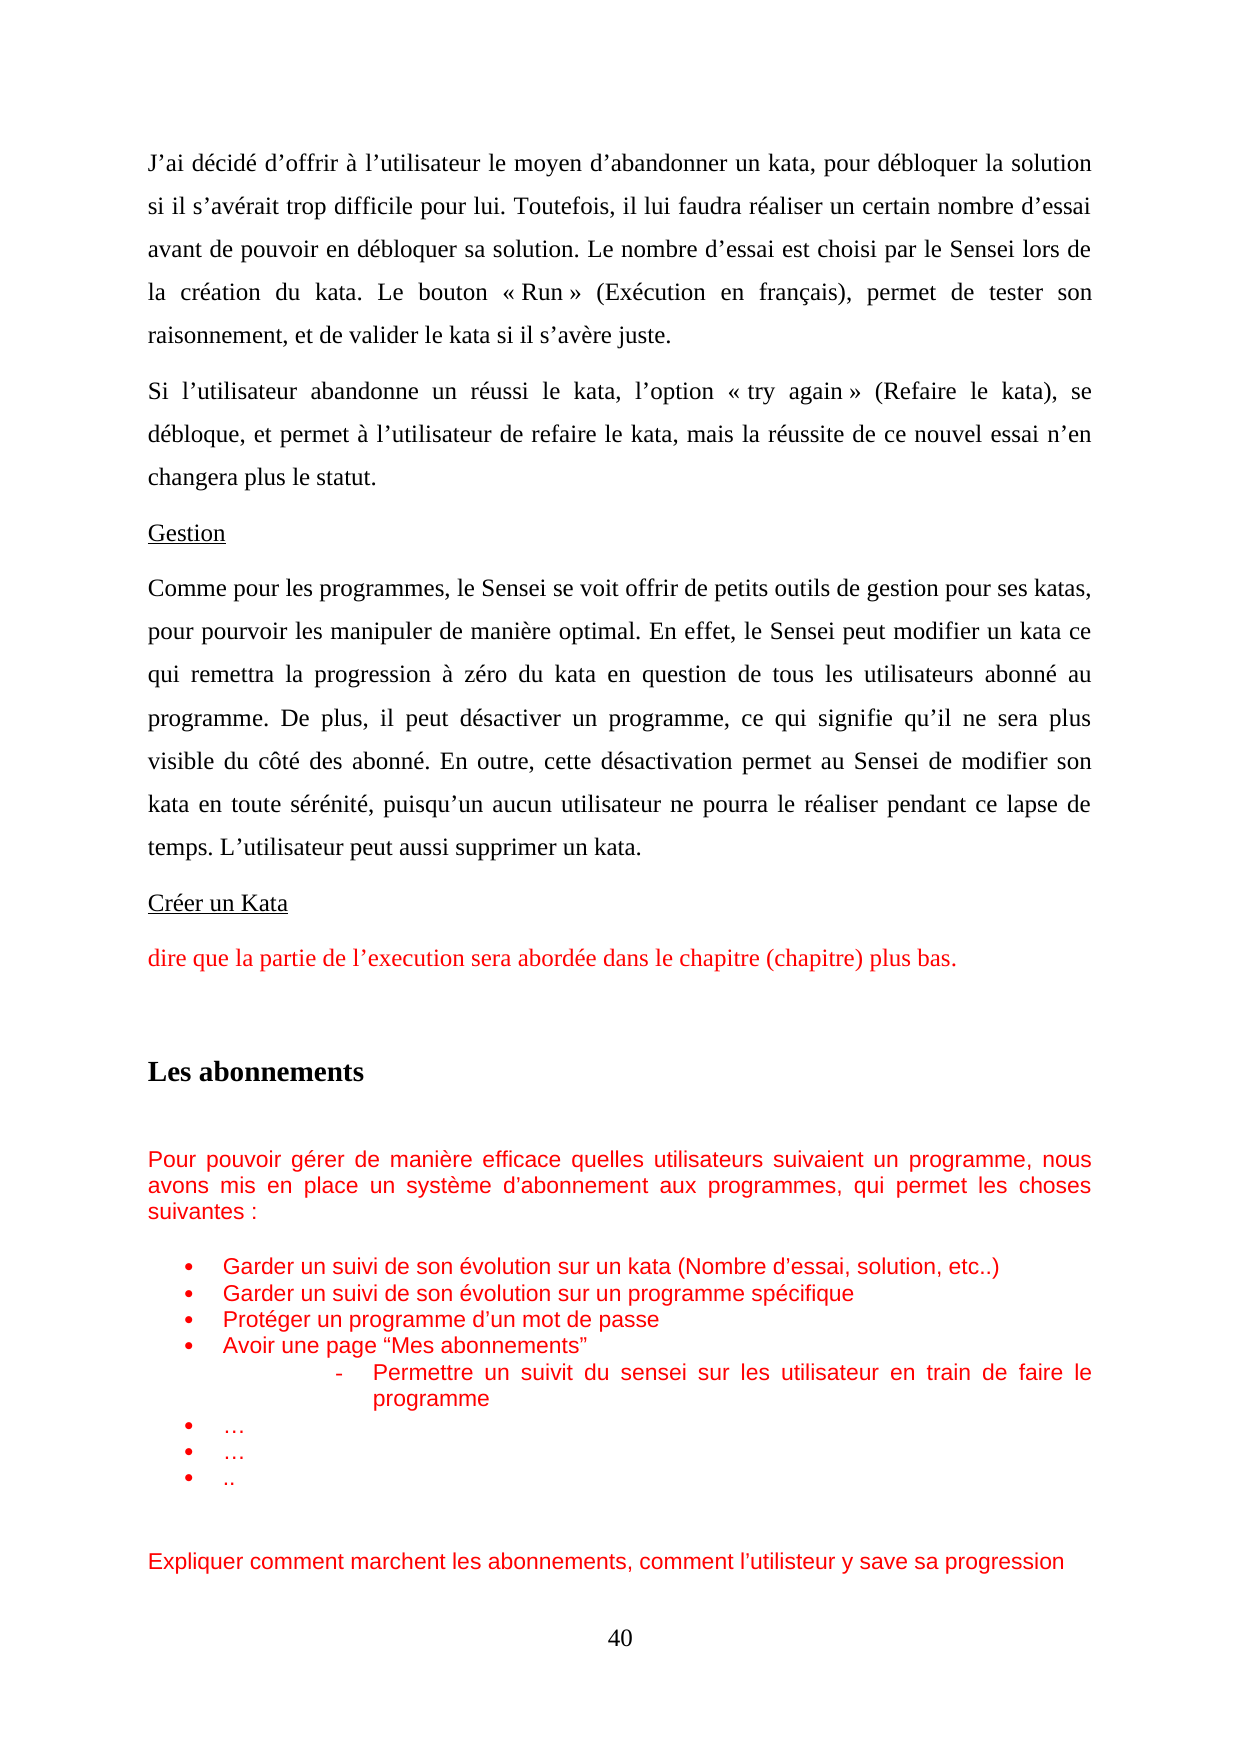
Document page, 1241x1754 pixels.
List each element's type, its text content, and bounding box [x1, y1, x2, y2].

text Gestion [148, 518, 1093, 546]
list Permettre un suivit du sensei sur les utilisateur en train de faire le programme [335, 1359, 1093, 1412]
text Pour pouvoir gérer de manière efficace quelles utilisateurs suivaient un programme, nous avons mis en place un système d’abonnement aux programmes, qui permet les choses suivantes : [148, 1146, 1093, 1224]
text Expliquer comment marchent les abonnements, comment l’utilisteur y save sa progression [148, 1548, 1093, 1574]
text J’ai décidé d’offrir à l’utilisateur le moyen d’abandonner un kata, pour débloquer la solution si il s’avérait trop difficile pour lui. Toutefois, il lui faudra réaliser un certain nombre d’essai avant de pouvoir en débloquer sa solution. Le nombre d’essai est choisi par le Sensei lors de la création du kata. Le bouton « Run » (Exécution en français), permet de tester son raisonnement, et de valider le kata si il s’avère juste. [148, 148, 1093, 349]
list .. [185, 1464, 1093, 1491]
list … [185, 1412, 1093, 1438]
text Créer un Kata [148, 888, 1093, 916]
subtitle Les abonnements [148, 1054, 1093, 1087]
text dire que la partie de l’execution sera abordée dans le chapitre (chapitre) plus bas. [148, 943, 1093, 972]
list Garder un suivi de son évolution sur un kata (Nombre d’essai, solution, etc..) [185, 1253, 1093, 1280]
text Si l’utilisateur abandonne un réussi le kata, l’option « try again » (Refaire le kata), se débloque, et permet à l’utilisateur de refaire le kata, mais la réussite de ce nouvel essai n’en changera plus le statut. [148, 376, 1093, 491]
list Protéger un programme d’un mot de passe [185, 1306, 1093, 1332]
list Avoir une page “Mes abonnements” [185, 1332, 1093, 1359]
list Garder un suivi de son évolution sur un programme spécifique [185, 1280, 1093, 1306]
text Comme pour les programmes, le Sensei se voit offrir de petits outils de gestion pour ses katas, pour pourvoir les manipuler de manière optimal. En effet, le Sensei peut modifier un kata ce qui remettra la progression à zéro du kata en question de tous les utilisateurs abonné au programme. De plus, il peut désactiver un programme, ce qui signifie qu’il ne sera plus visible du côté des abonné. En outre, cette désactivation permet au Sensei de modifier son kata en toute sérénité, puisqu’un aucun utilisateur ne pourra le réaliser pendant ce lapse de temps. L’utilisateur peut aussi supprimer un kata. [148, 573, 1093, 861]
list … [185, 1438, 1093, 1464]
